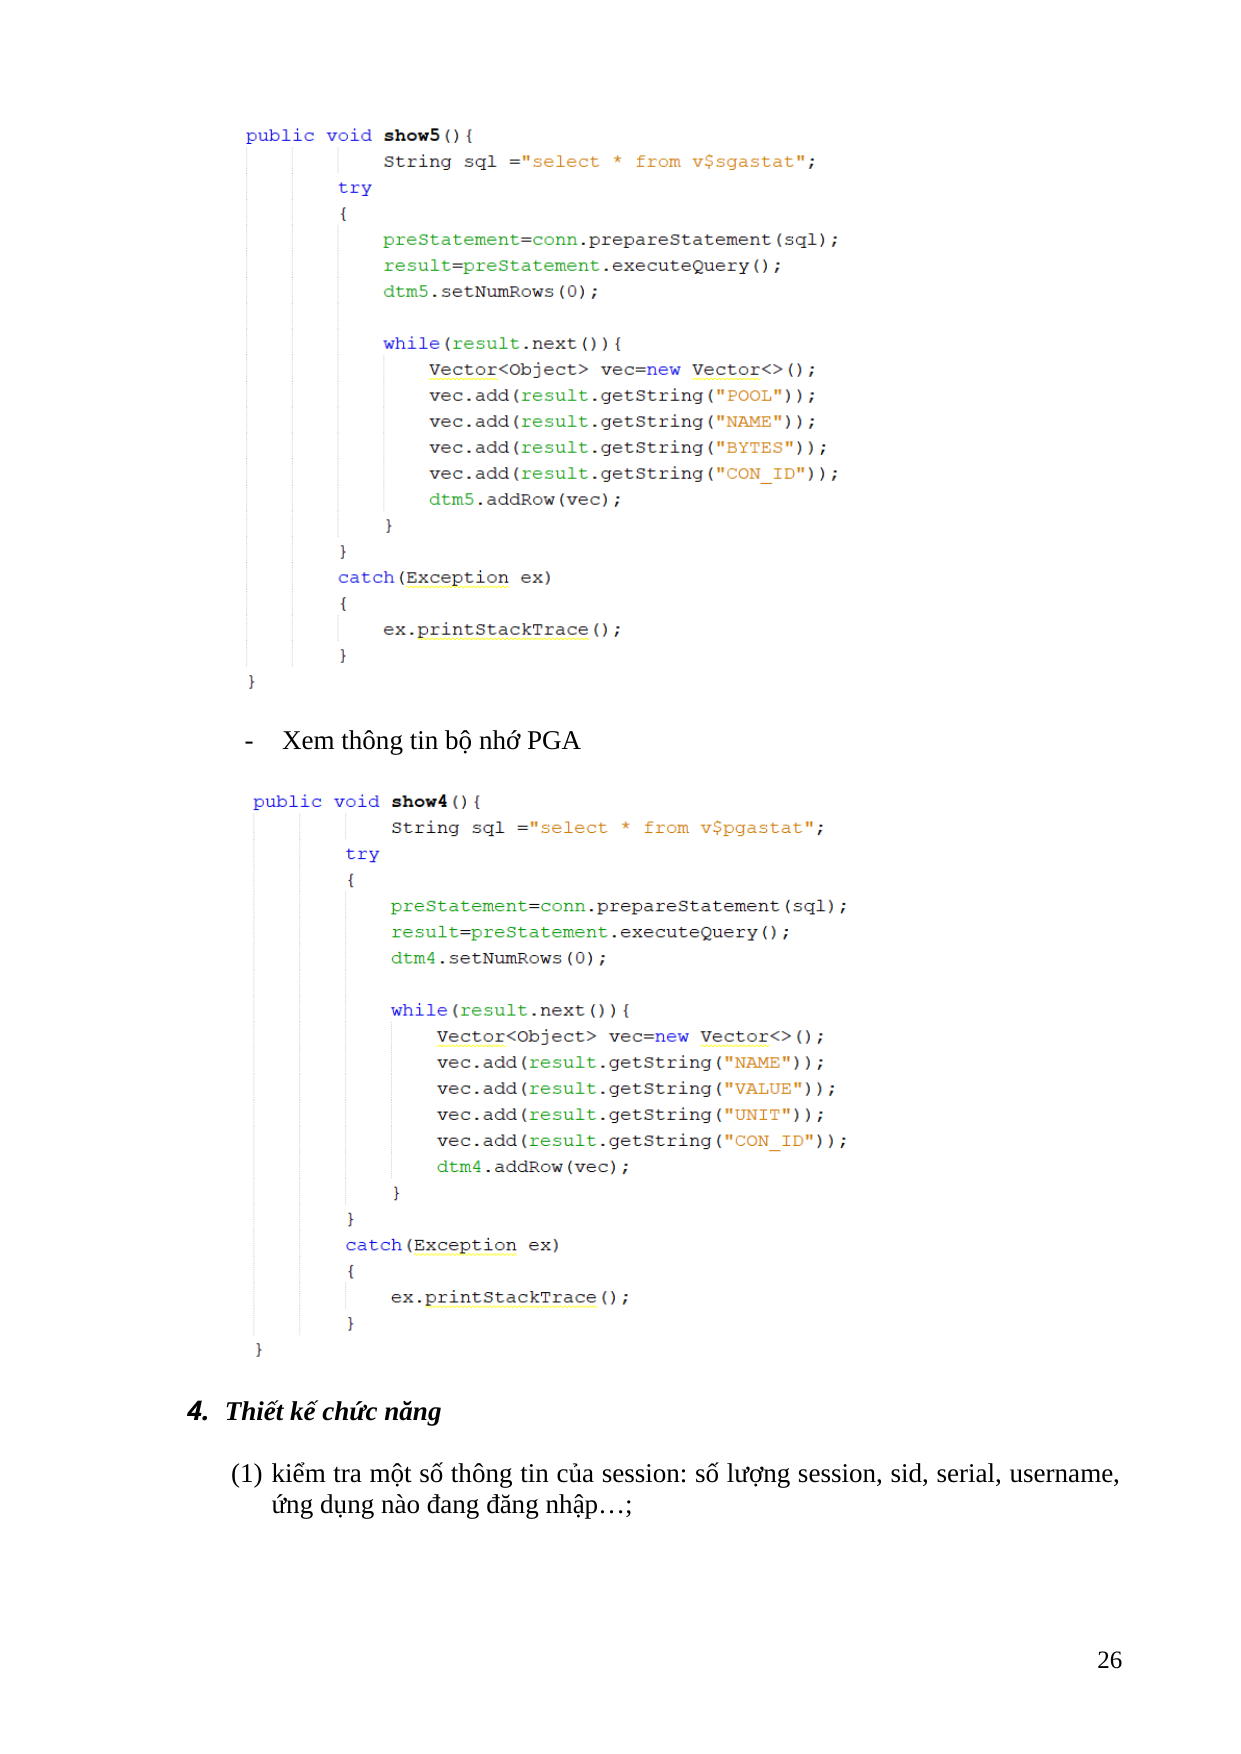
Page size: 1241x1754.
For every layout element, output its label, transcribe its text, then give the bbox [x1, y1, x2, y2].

picture [244, 118, 1160, 695]
picture [244, 784, 1160, 1363]
subtitle Thiết kế chức năng [187, 1391, 1122, 1428]
list kiểm tra một số thông tin của session: số lượng session, sid, serial, username, ứng dụng nào đang đăng nhập…; [231, 1457, 1122, 1520]
list Xem thông tin bộ nhớ PGA [244, 724, 1122, 755]
